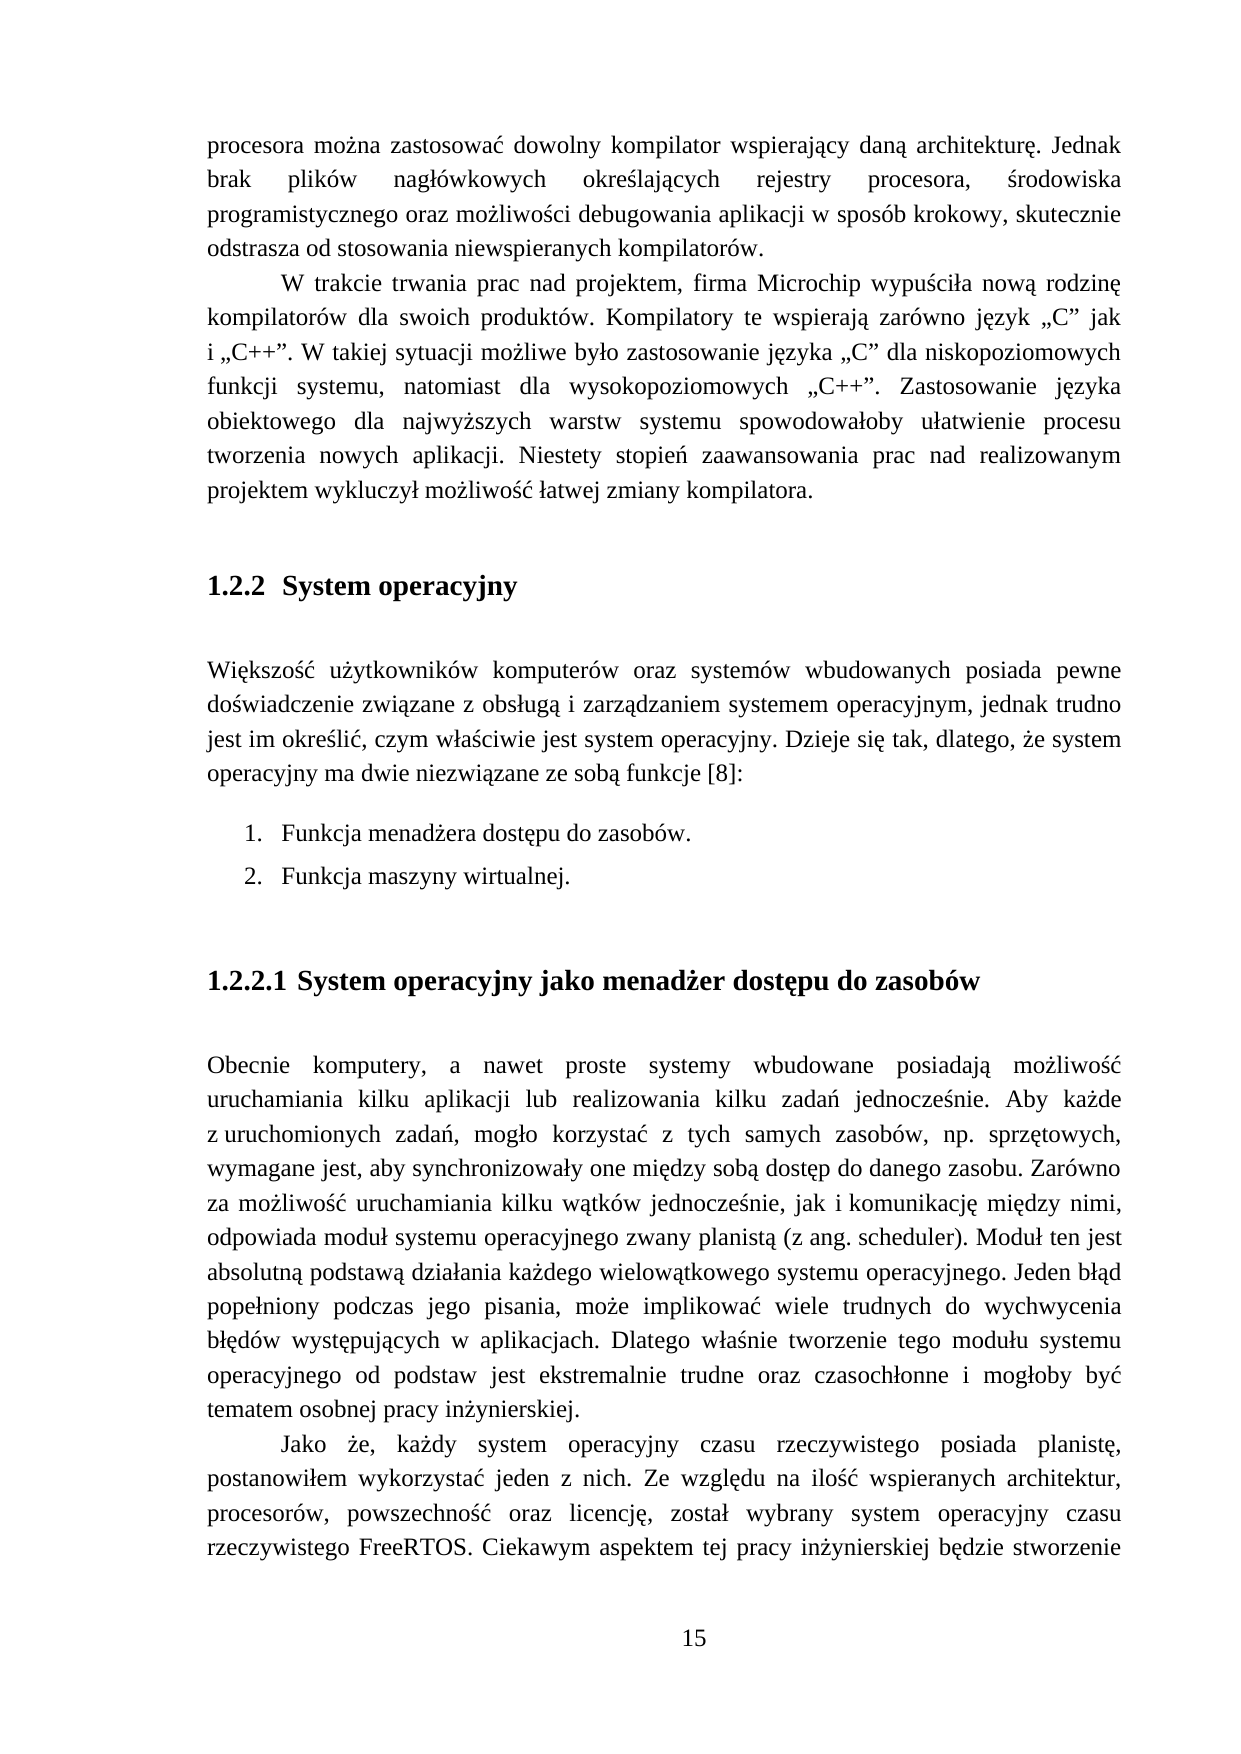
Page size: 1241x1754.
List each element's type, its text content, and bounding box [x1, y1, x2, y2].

list Funkcja menadżera dostępu do zasobów. [244, 818, 1122, 847]
text Obecnie komputery, a nawet proste systemy wbudowane posiadają możliwość uruchamiania kilku aplikacji lub realizowania kilku zadań jednocześnie. Aby każde z uruchomionych zadań, mogło korzystać z tych samych zasobów, np. sprzętowych, wymagane jest, aby synchronizowały one między sobą dostęp do danego zasobu. Zarówno za możliwość uruchamiania kilku wątków jednocześnie, jak i komunikację między nimi, odpowiada moduł systemu operacyjnego zwany planistą (z ang. scheduler). Moduł ten jest absolutną podstawą działania każdego wielowątkowego systemu operacyjnego. Jeden błąd popełniony podczas jego pisania, może implikować wiele trudnych do wychwycenia błędów występujących w aplikacjach. Dlatego właśnie tworzenie tego modułu systemu operacyjnego od podstaw jest ekstremalnie trudne oraz czasochłonne i mogłoby być tematem osobnej pracy inżynierskiej. [207, 1050, 1122, 1423]
text Większość użytkowników komputerów oraz systemów wbudowanych posiada pewne doświadczenie związane z obsługą i zarządzaniem systemem operacyjnym, jednak trudno jest im określić, czym właściwie jest system operacyjny. Dzieje się tak, dlatego, że system operacyjny ma dwie niezwiązane ze sobą funkcje [8]: [207, 655, 1122, 787]
subtitle System operacyjny [207, 568, 1122, 602]
text W trakcie trwania prac nad projektem, firma Microchip wypuściła nową rodzinę kompilatorów dla swoich produktów. Kompilatory te wspierają zarówno język „C” jak i „C++”. W takiej sytuacji możliwe było zastosowanie języka „C” dla niskopoziomowych funkcji systemu, natomiast dla wysokopoziomowych „C++”. Zastosowanie języka obiektowego dla najwyższych warstw systemu spowodowałoby ułatwienie procesu tworzenia nowych aplikacji. Niestety stopień zaawansowania prac nad realizowanym projektem wykluczył możliwość łatwej zmiany kompilatora. [207, 268, 1122, 503]
list Funkcja maszyny wirtualnej. [244, 861, 1122, 890]
subtitle System operacyjny jako menadżer dostępu do zasobów [207, 963, 1122, 997]
